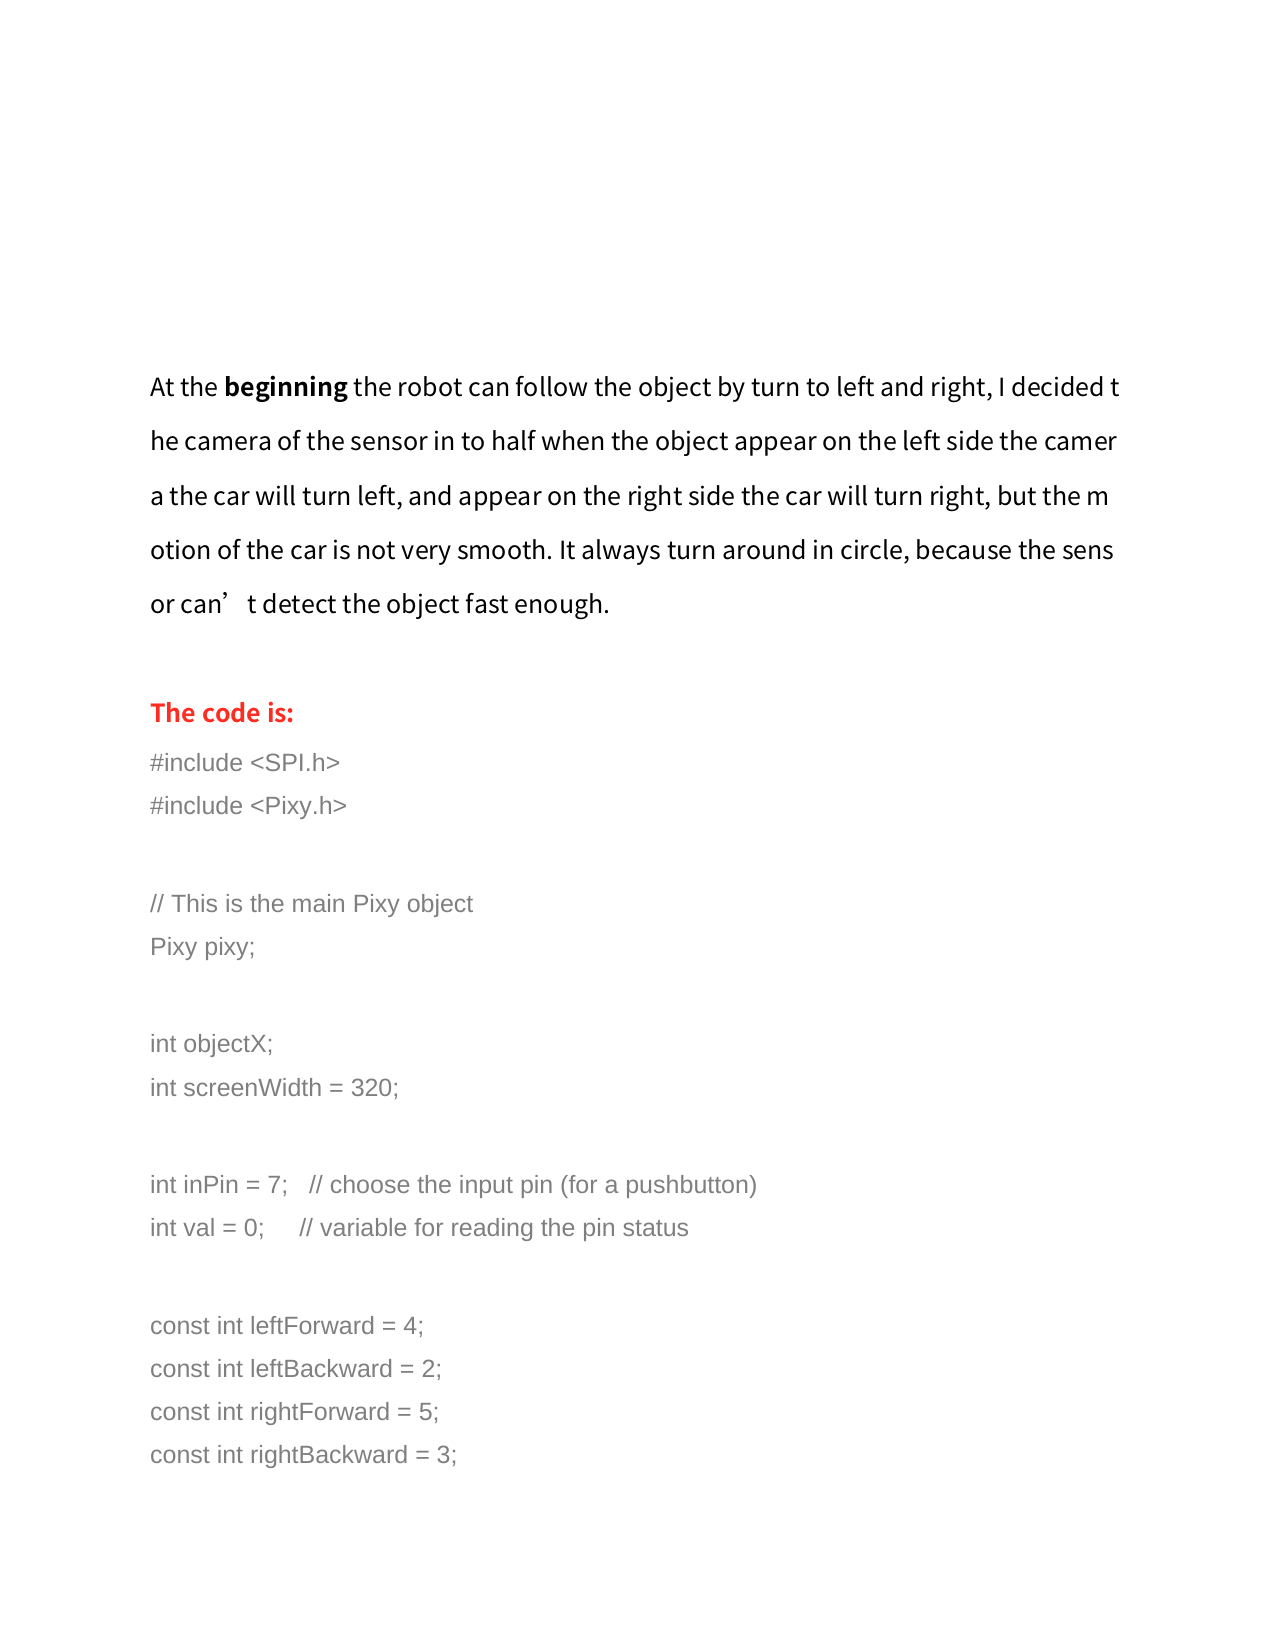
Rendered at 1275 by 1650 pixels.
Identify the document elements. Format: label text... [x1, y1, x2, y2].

text int screenWidth = 320; [150, 1072, 1125, 1101]
text Pixy pixy; [150, 932, 1125, 961]
text const int leftBackward = 2; [150, 1354, 1125, 1382]
text int inPin = 7; // choose the input pin (for a pushbutton) [150, 1170, 1125, 1199]
text int objectX; [150, 1029, 1125, 1058]
text At the beginning the robot can follow the object by turn to left and right, I decided the camera of the sensor in to half when the object appear on the left side the camera the car will turn left, and appear on the right side the car will turn right, but the motion of the car is not very smooth. It always turn around in circle, because the sensor can’t detect the object fast enough. [150, 367, 1125, 621]
text #include <SPI.h> [150, 748, 1125, 777]
text // This is the main Pixy object [150, 889, 1125, 917]
text const int rightBackward = 3; [150, 1440, 1125, 1469]
text #include <Pixy.h> [150, 791, 1125, 820]
text The code is: [150, 694, 1125, 730]
text const int leftForward = 4; [150, 1311, 1125, 1339]
text const int rightForward = 5; [150, 1397, 1125, 1426]
text int val = 0; // variable for reading the pin status [150, 1213, 1125, 1242]
